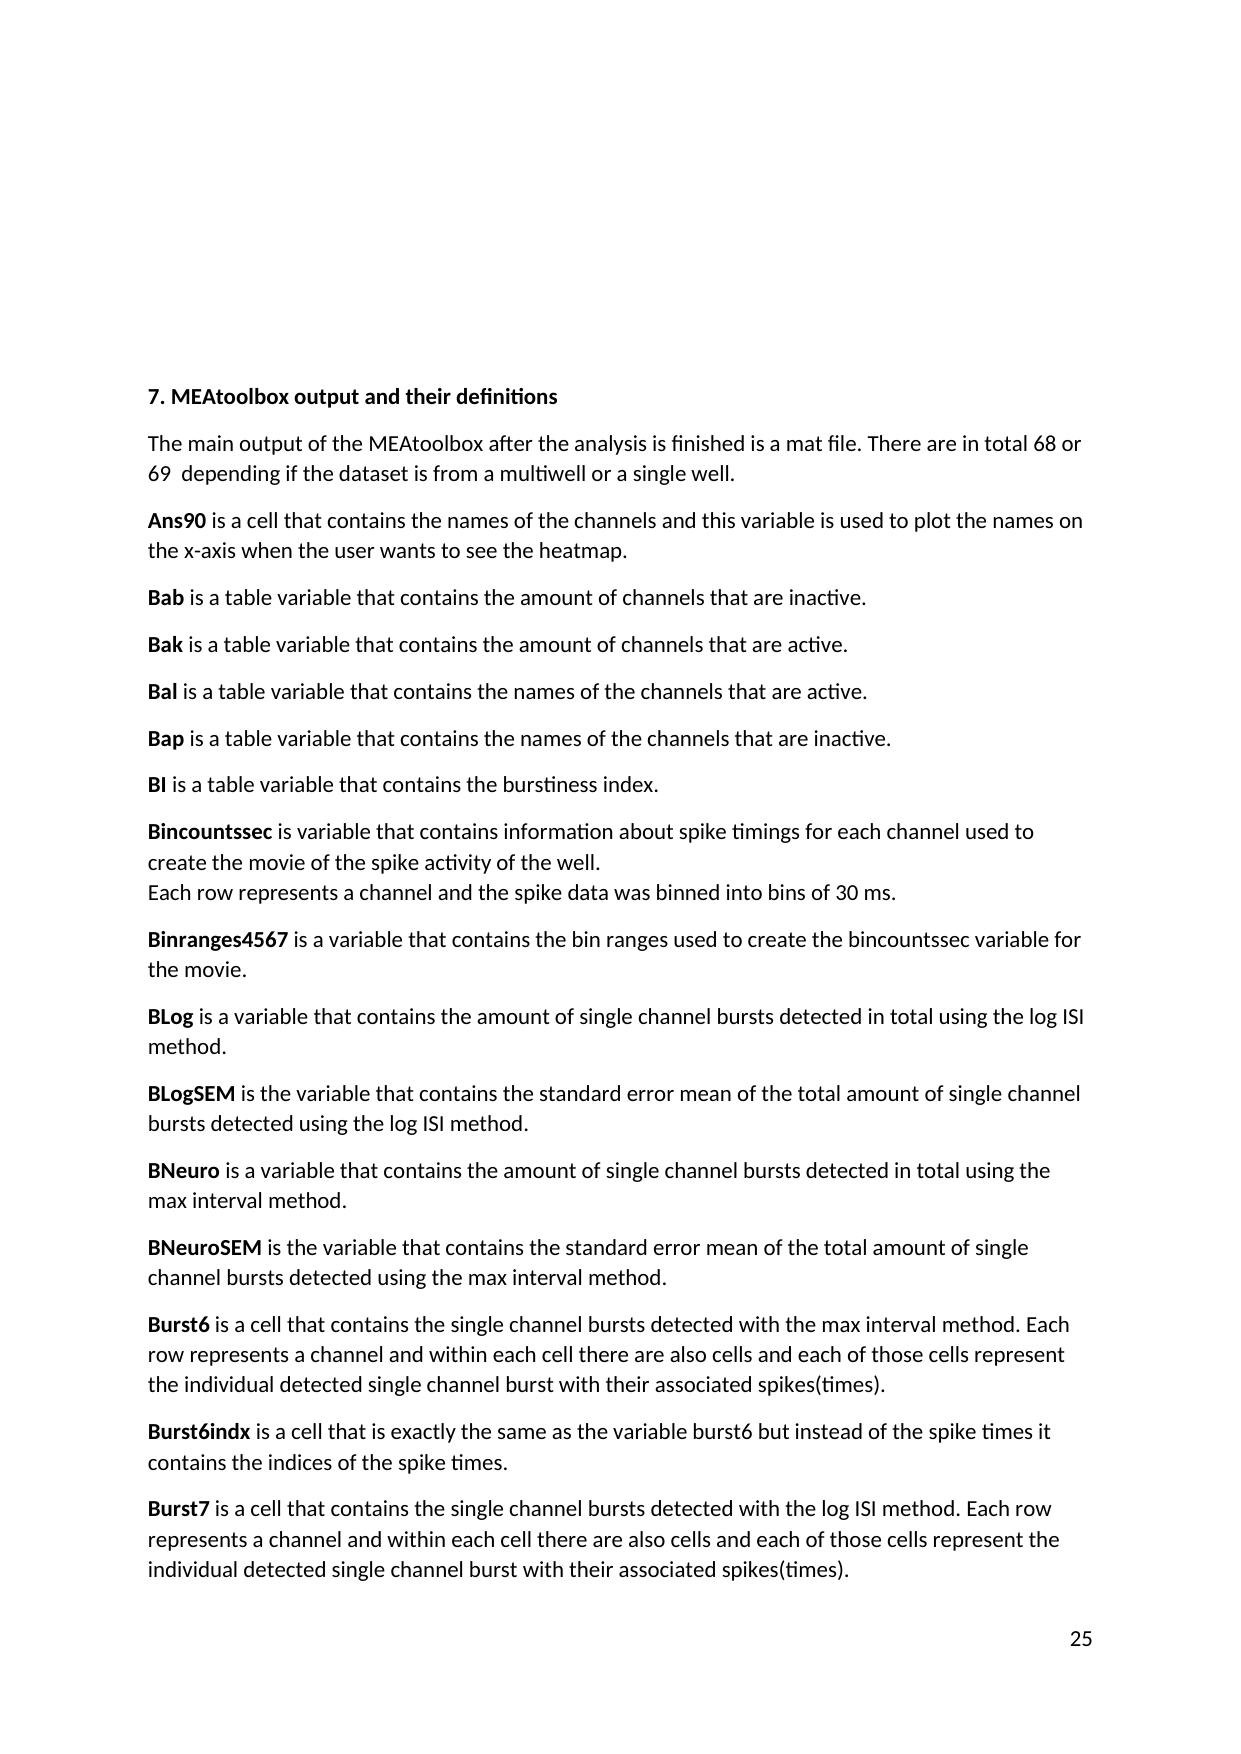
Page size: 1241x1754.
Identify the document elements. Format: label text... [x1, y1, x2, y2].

text Binranges4567 is a variable that contains the bin ranges used to create the bincountssec variable for the movie. [148, 925, 1093, 983]
text BLog is a variable that contains the amount of single channel bursts detected in total using the log ISI method. [148, 1002, 1093, 1060]
text Burst6 is a cell that contains the single channel bursts detected with the max interval method. Each row represents a channel and within each cell there are also cells and each of those cells represent the individual detected single channel burst with their associated spikes(times). [148, 1310, 1093, 1398]
text Burst6indx is a cell that is exactly the same as the variable burst6 but instead of the spike times it contains the indices of the spike times. [148, 1417, 1093, 1476]
text 7. MEAtoolbox output and their definitions [148, 382, 1093, 410]
text BNeuroSEM is the variable that contains the standard error mean of the total amount of single channel bursts detected using the max interval method. [148, 1233, 1093, 1291]
text BI is a table variable that contains the burstiness index. [148, 771, 1093, 798]
text Bak is a table variable that contains the amount of channels that are active. [148, 630, 1093, 658]
text BNeuro is a variable that contains the amount of single channel bursts detected in total using the max interval method. [148, 1156, 1093, 1214]
text Burst7 is a cell that contains the single channel bursts detected with the log ISI method. Each row represents a channel and within each cell there are also cells and each of those cells represent the individual detected single channel burst with their associated spikes(times). [148, 1494, 1093, 1583]
text Bab is a table variable that contains the amount of channels that are inactive. [148, 583, 1093, 611]
text Ans90 is a cell that contains the names of the channels and this variable is used to plot the names on the x-axis when the user wants to see the heatmap. [148, 506, 1093, 564]
text Bap is a table variable that contains the names of the channels that are inactive. [148, 724, 1093, 752]
text Bincountssec is variable that contains information about spike timings for each channel used to create the movie of the spike activity of the well. Each row represents a channel and the spike data was binned into bins of 30 ms. [148, 817, 1093, 906]
text Bal is a table variable that contains the names of the channels that are active. [148, 677, 1093, 705]
text BLogSEM is the variable that contains the standard error mean of the total amount of single channel bursts detected using the log ISI method. [148, 1079, 1093, 1137]
text The main output of the MEAtoolbox after the analysis is finished is a mat file. There are in total 68 or 69 depending if the dataset is from a multiwell or a single well. [148, 429, 1093, 487]
